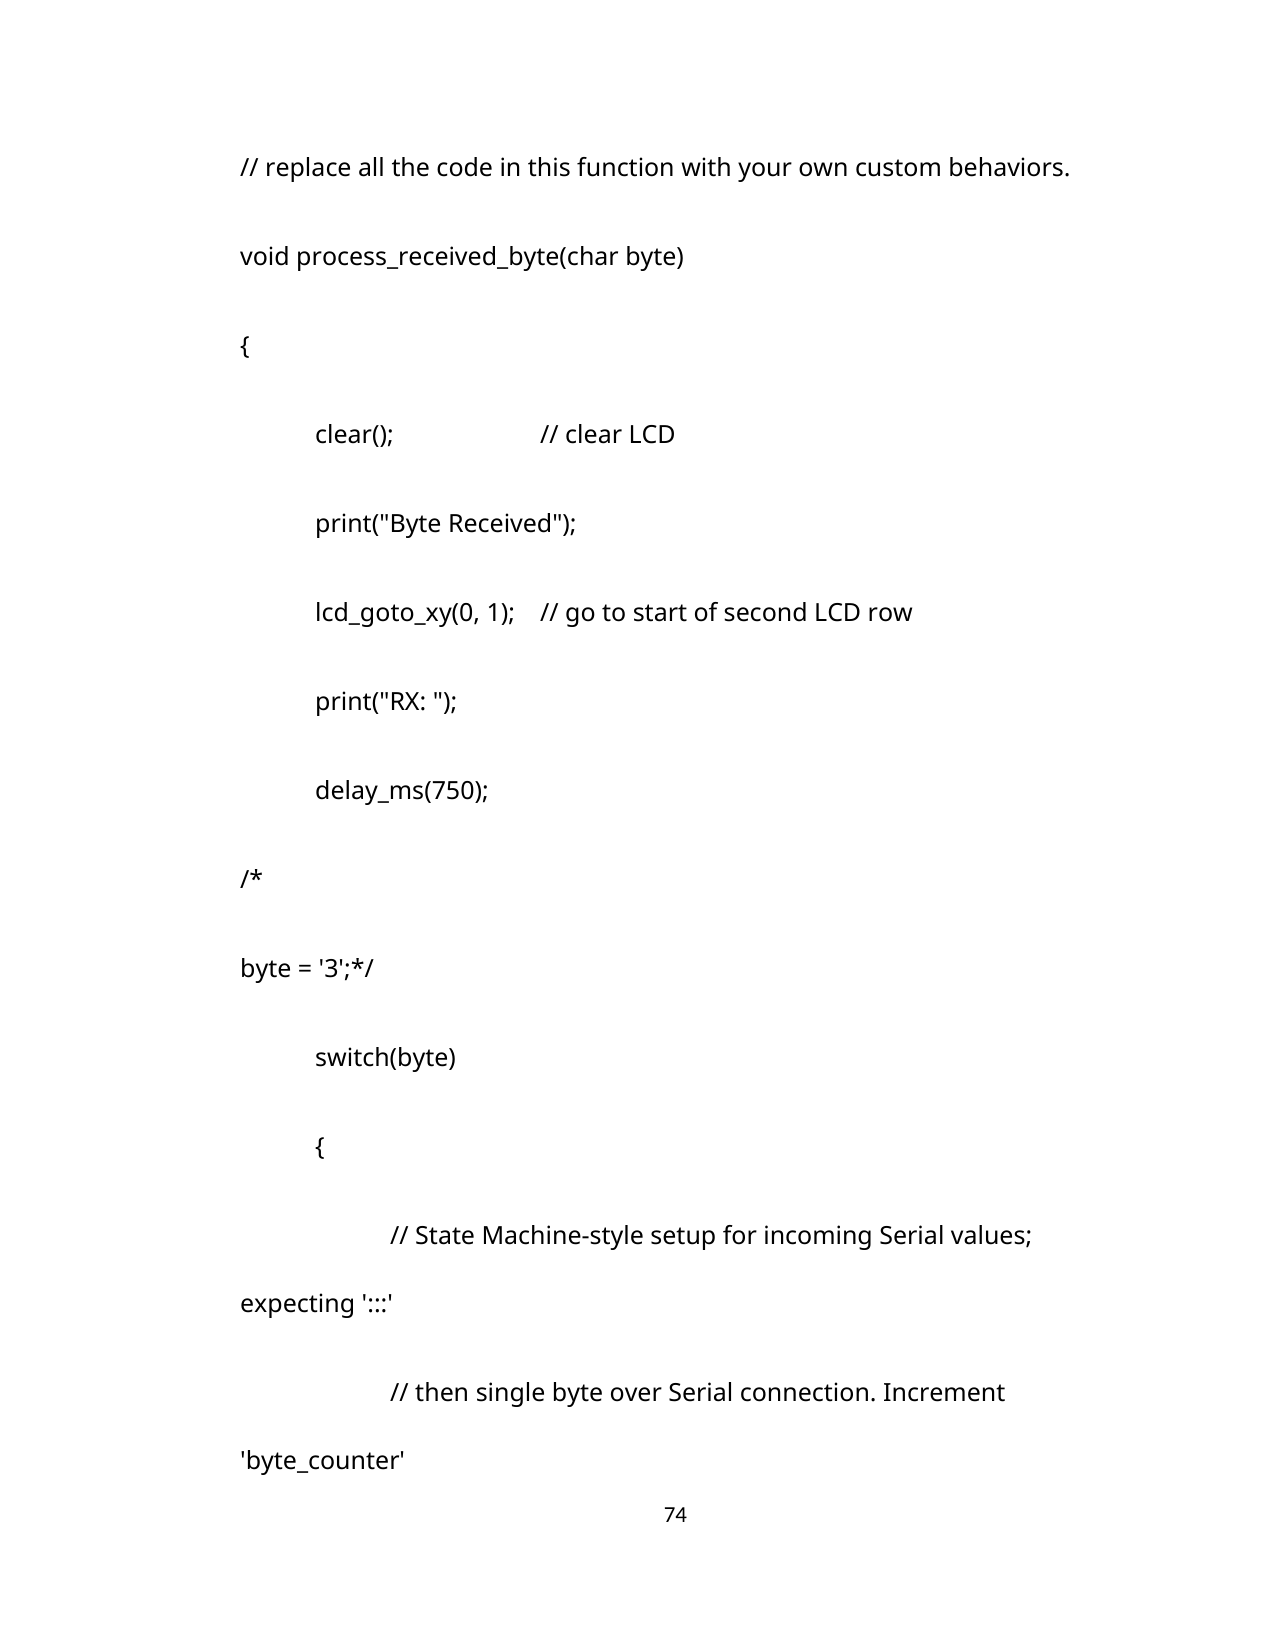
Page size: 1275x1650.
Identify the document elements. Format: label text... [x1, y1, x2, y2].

text // then single byte over Serial connection. Increment 'byte_counter' [240, 1374, 1110, 1477]
text // replace all the code in this function with your own custom behaviors. [240, 150, 1110, 184]
text byte = '3';*/ [240, 951, 1110, 985]
text delay_ms(750); [240, 773, 1110, 807]
text void process_received_byte(char byte) [240, 239, 1110, 273]
text lcd_goto_xy(0, 1); // go to start of second LCD row [240, 595, 1110, 629]
text switch(byte) [240, 1039, 1110, 1074]
text print("RX: "); [240, 684, 1110, 718]
text clear(); // clear LCD [240, 417, 1110, 451]
text { [240, 1128, 1110, 1163]
text print("Byte Received"); [240, 506, 1110, 540]
text // State Machine-style setup for incoming Serial values; expecting ':::' [240, 1217, 1110, 1320]
text { [240, 328, 1110, 362]
text /* [240, 862, 1110, 896]
